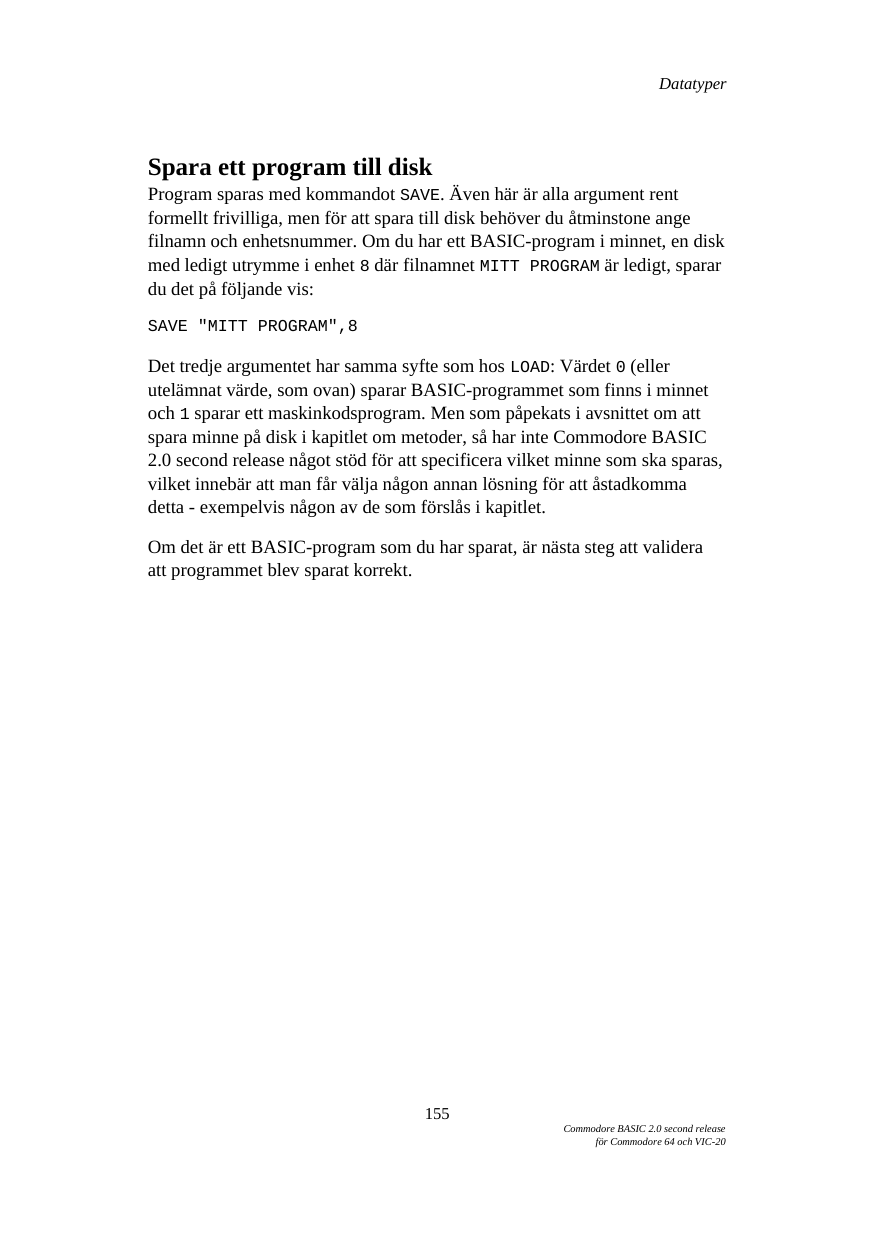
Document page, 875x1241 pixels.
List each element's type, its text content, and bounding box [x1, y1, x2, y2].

text Det tredje argumentet har samma syfte som hos LOAD: Värdet 0 (eller utelämnat värde, som ovan) sparar BASIC-programmet som finns i minnet och 1 sparar ett maskinkodsprogram. Men som påpekats i avsnittet om att spara minne på disk i kapitlet om metoder, så har inte Commodore BASIC 2.0 second release något stöd för att specificera vilket minne som ska sparas, vilket innebär att man får välja någon annan lösning för att åstadkomma detta - exempelvis någon av de som förslås i kapitlet. [148, 354, 726, 517]
text Program sparas med kommandot SAVE. Även här är alla argument rent formellt frivilliga, men för att spara till disk behöver du åtminstone ange filnamn och enhetsnummer. Om du har ett BASIC-program i minnet, en disk med ledigt utrymme i enhet 8 där filnamnet MITT PROGRAM är ledigt, sparar du det på följande vis: [148, 183, 726, 299]
subtitle Spara ett program till disk [148, 152, 726, 181]
text Om det är ett BASIC-program som du har sparat, är nästa steg att validera att programmet blev sparat korrekt. [148, 536, 726, 581]
text SAVE "MITT PROGRAM",8 [148, 318, 726, 336]
